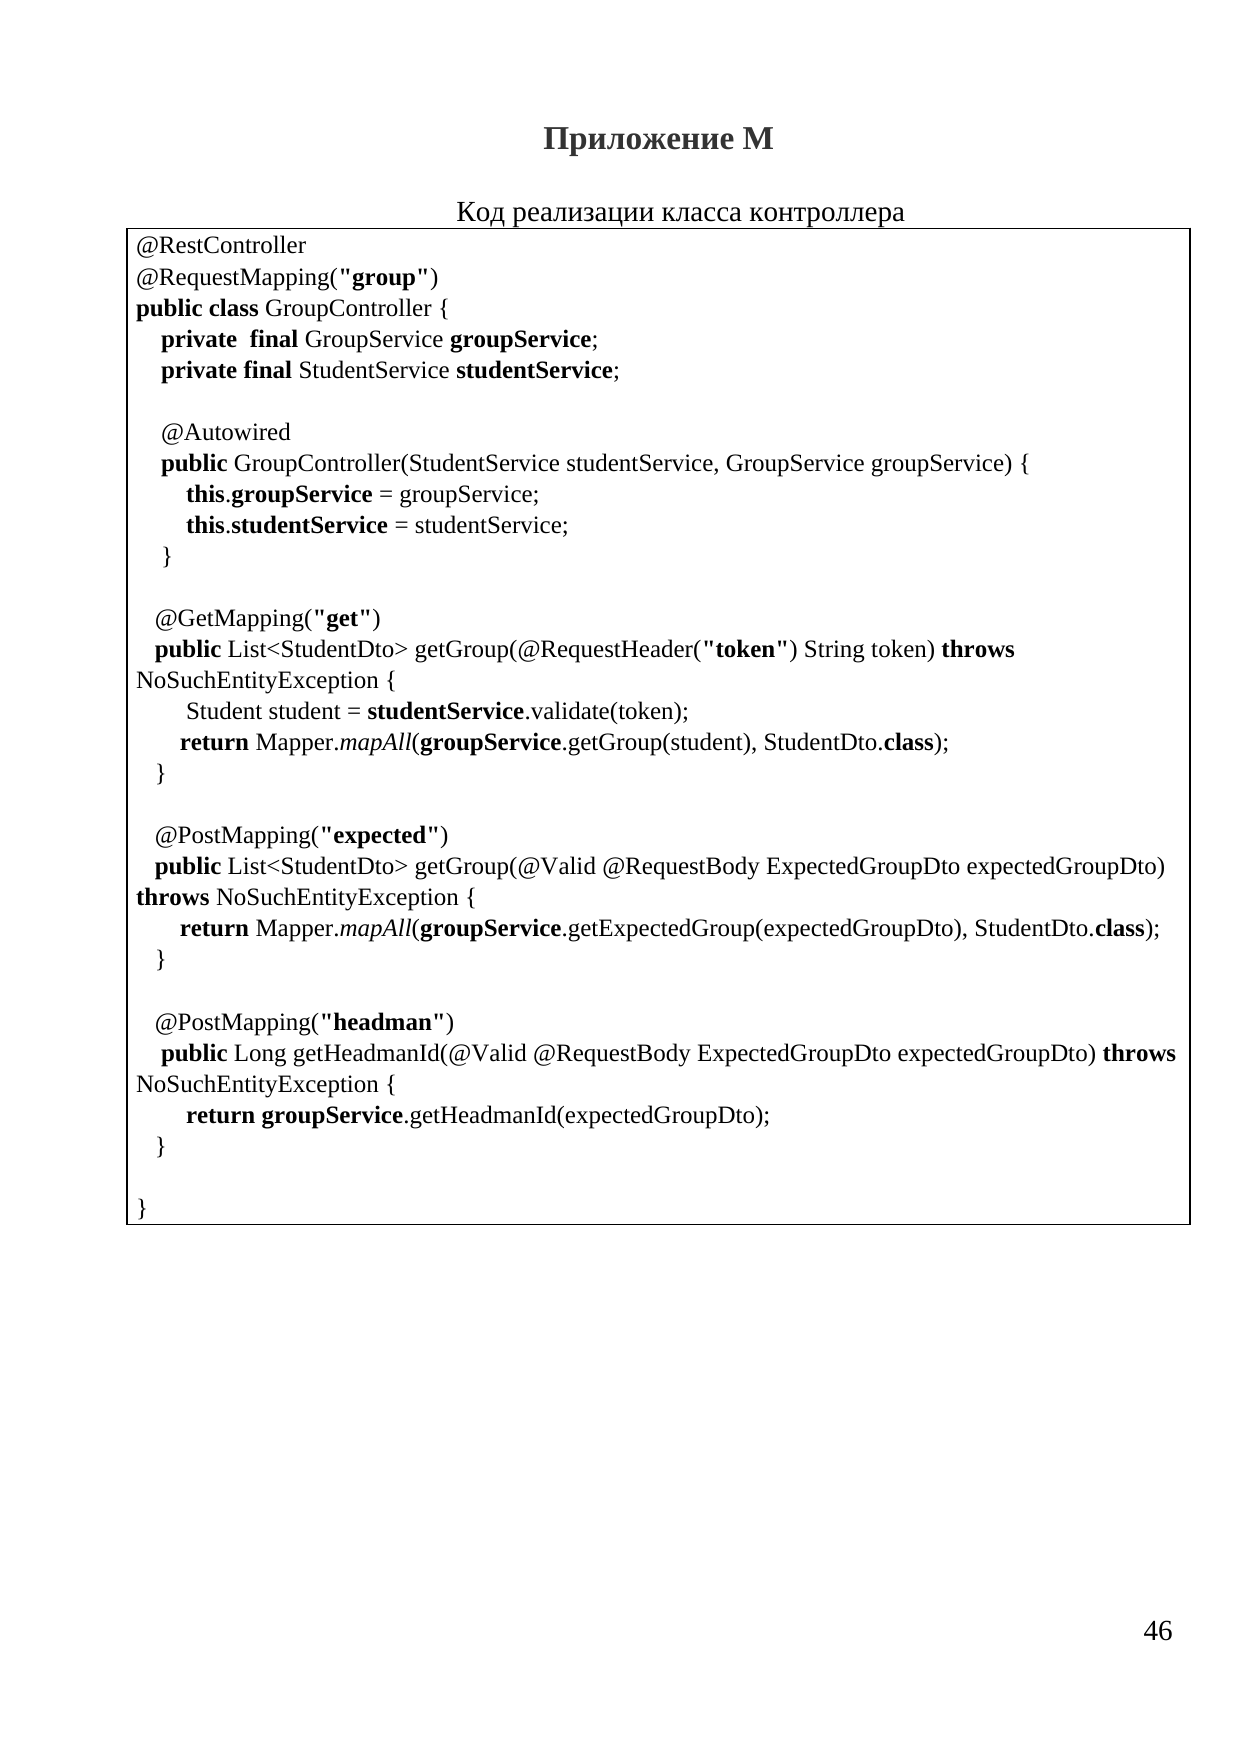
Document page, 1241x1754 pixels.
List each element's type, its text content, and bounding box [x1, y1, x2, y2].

text Приложение М [136, 118, 1181, 156]
text Код реализации класса контроллера [136, 194, 1181, 227]
text @RestController @RequestMapping("group") public class GroupController { private final GroupService groupService; private final StudentService studentService; @Autowired public GroupController(StudentService studentService, GroupService groupService) { this.groupService = groupService; this.studentService = studentService; } @GetMapping("get") public List<StudentDto> getGroup(@RequestHeader("token") String token) throws NoSuchEntityException { Student student = studentService.validate(token); return Mapper.mapAll(groupService.getGroup(student), StudentDto.class); } @PostMapping("expected") public List<StudentDto> getGroup(@Valid @RequestBody ExpectedGroupDto expectedGroupDto) throws NoSuchEntityException { return Mapper.mapAll(groupService.getExpectedGroup(expectedGroupDto), StudentDto.class); } @PostMapping("headman") public Long getHeadmanId(@Valid @RequestBody ExpectedGroupDto expectedGroupDto) throws NoSuchEntityException { return groupService.getHeadmanId(expectedGroupDto); } } [128, 229, 1189, 1224]
